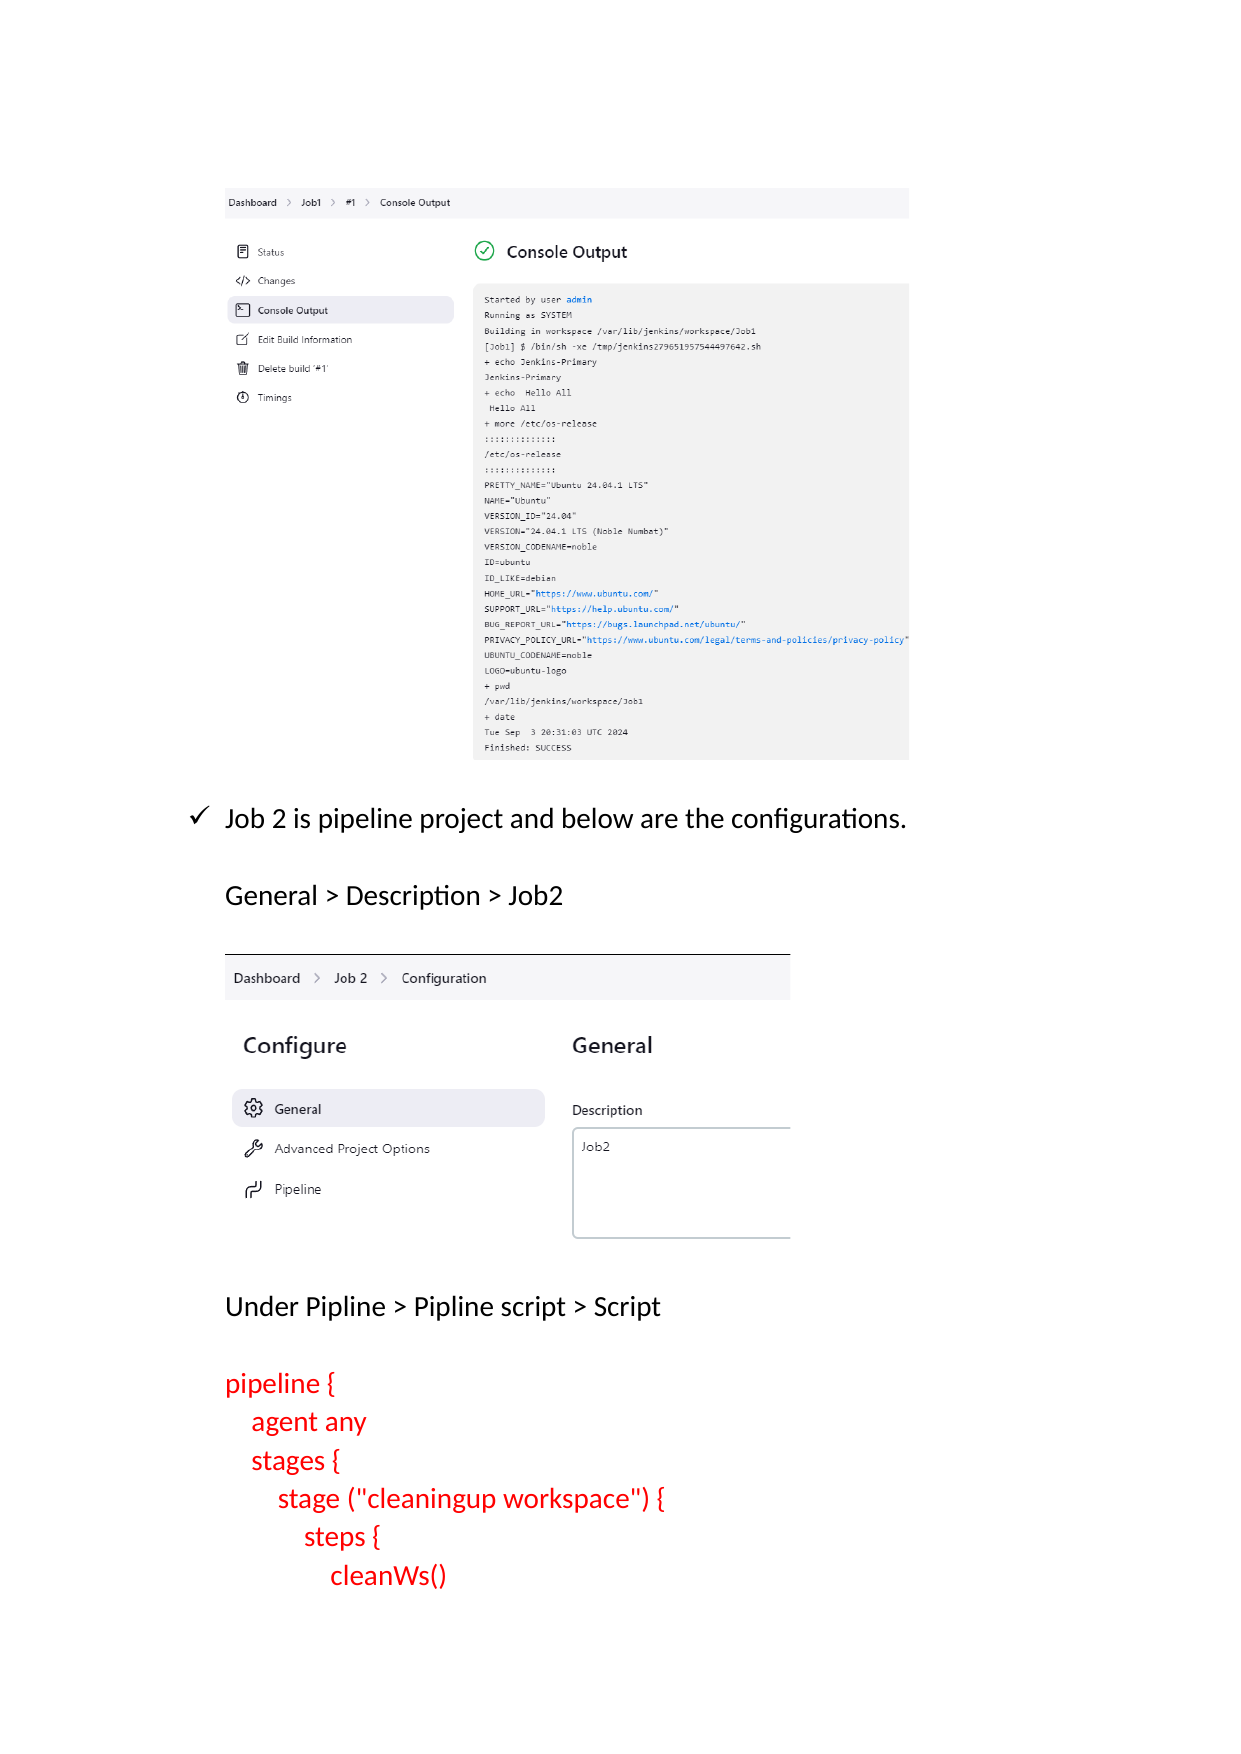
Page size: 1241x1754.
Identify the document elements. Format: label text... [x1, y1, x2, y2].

list Job 2 is pipeline project and below are the configurations. [187, 801, 1090, 836]
list cleanWs() [225, 1557, 1090, 1593]
list agent any [225, 1403, 1090, 1439]
list Under Pipline > Pipline script > Script [225, 1288, 1090, 1323]
list steps { [225, 1518, 1090, 1554]
picture [225, 954, 791, 1248]
list General > Description > Job2 [225, 877, 1090, 913]
list pipeline { [225, 1365, 1090, 1400]
list stage ("cleaningup workspace") { [225, 1480, 1090, 1516]
picture [225, 188, 910, 760]
list stages { [225, 1442, 1090, 1477]
